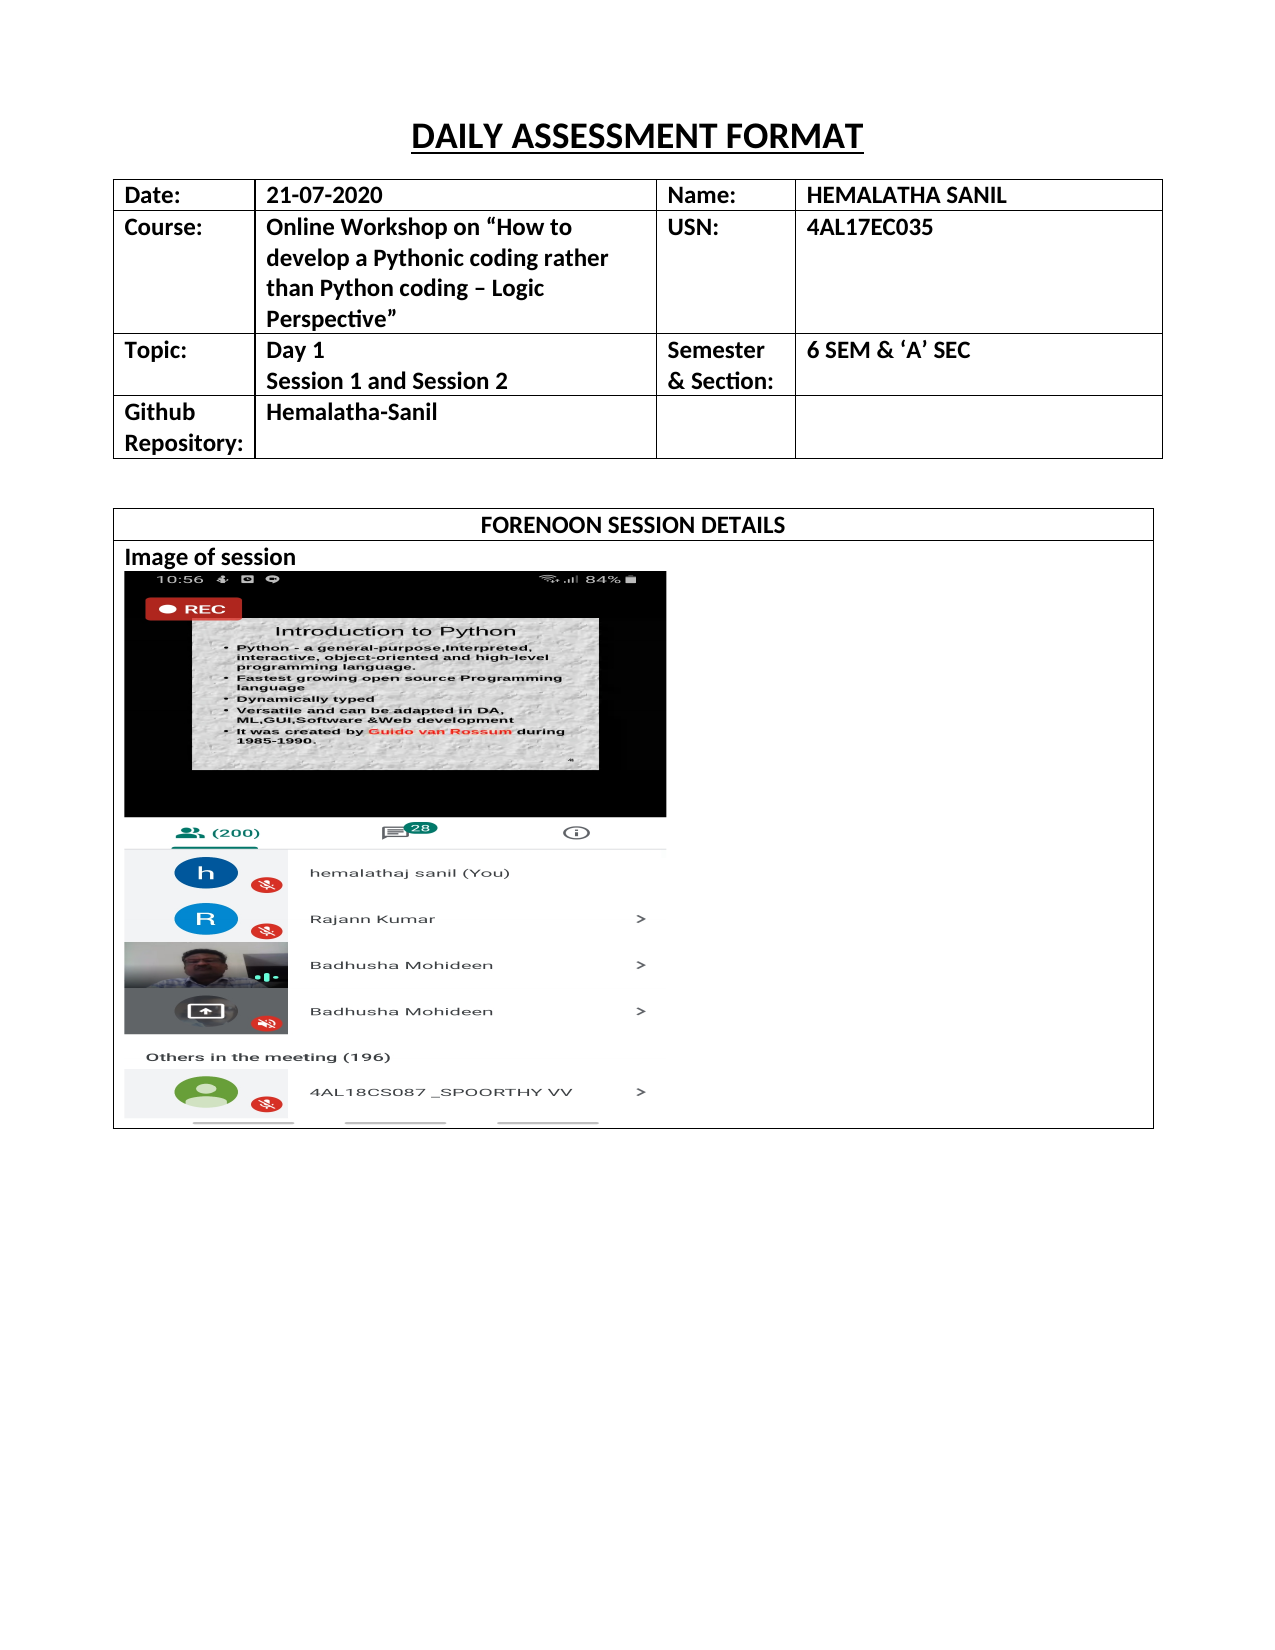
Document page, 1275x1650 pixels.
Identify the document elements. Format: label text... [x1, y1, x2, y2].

table_cell Image of session [114, 541, 1153, 1127]
picture [124, 571, 667, 1128]
table_cell Online Workshop on “How to develop a Pythonic coding rather than Python coding – Logic Perspective” [256, 211, 656, 333]
table_cell Topic: [114, 334, 254, 395]
text DAILY ASSESSMENT FORMAT [112, 112, 1162, 158]
table_header HEMALATHA SANIL [796, 180, 1162, 210]
table_header Date: [114, 180, 254, 210]
table_header 21-07-2020 [256, 180, 656, 210]
table_cell Hemalatha-Sanil [256, 396, 656, 457]
table_cell USN: [657, 211, 795, 333]
table_cell 4AL17EC035 [796, 211, 1162, 333]
table_header FORENOON SESSION DETAILS [114, 509, 1153, 540]
table_cell Semester & Section: [657, 334, 795, 395]
table_header Name: [657, 180, 795, 210]
table_cell [796, 396, 1162, 457]
table_cell Course: [114, 211, 254, 333]
table_cell [657, 396, 795, 457]
table_cell 6 SEM & ‘A’ SEC [796, 334, 1162, 395]
table_cell Github Repository: [114, 396, 254, 457]
table_cell Day 1 Session 1 and Session 2 [256, 334, 656, 395]
